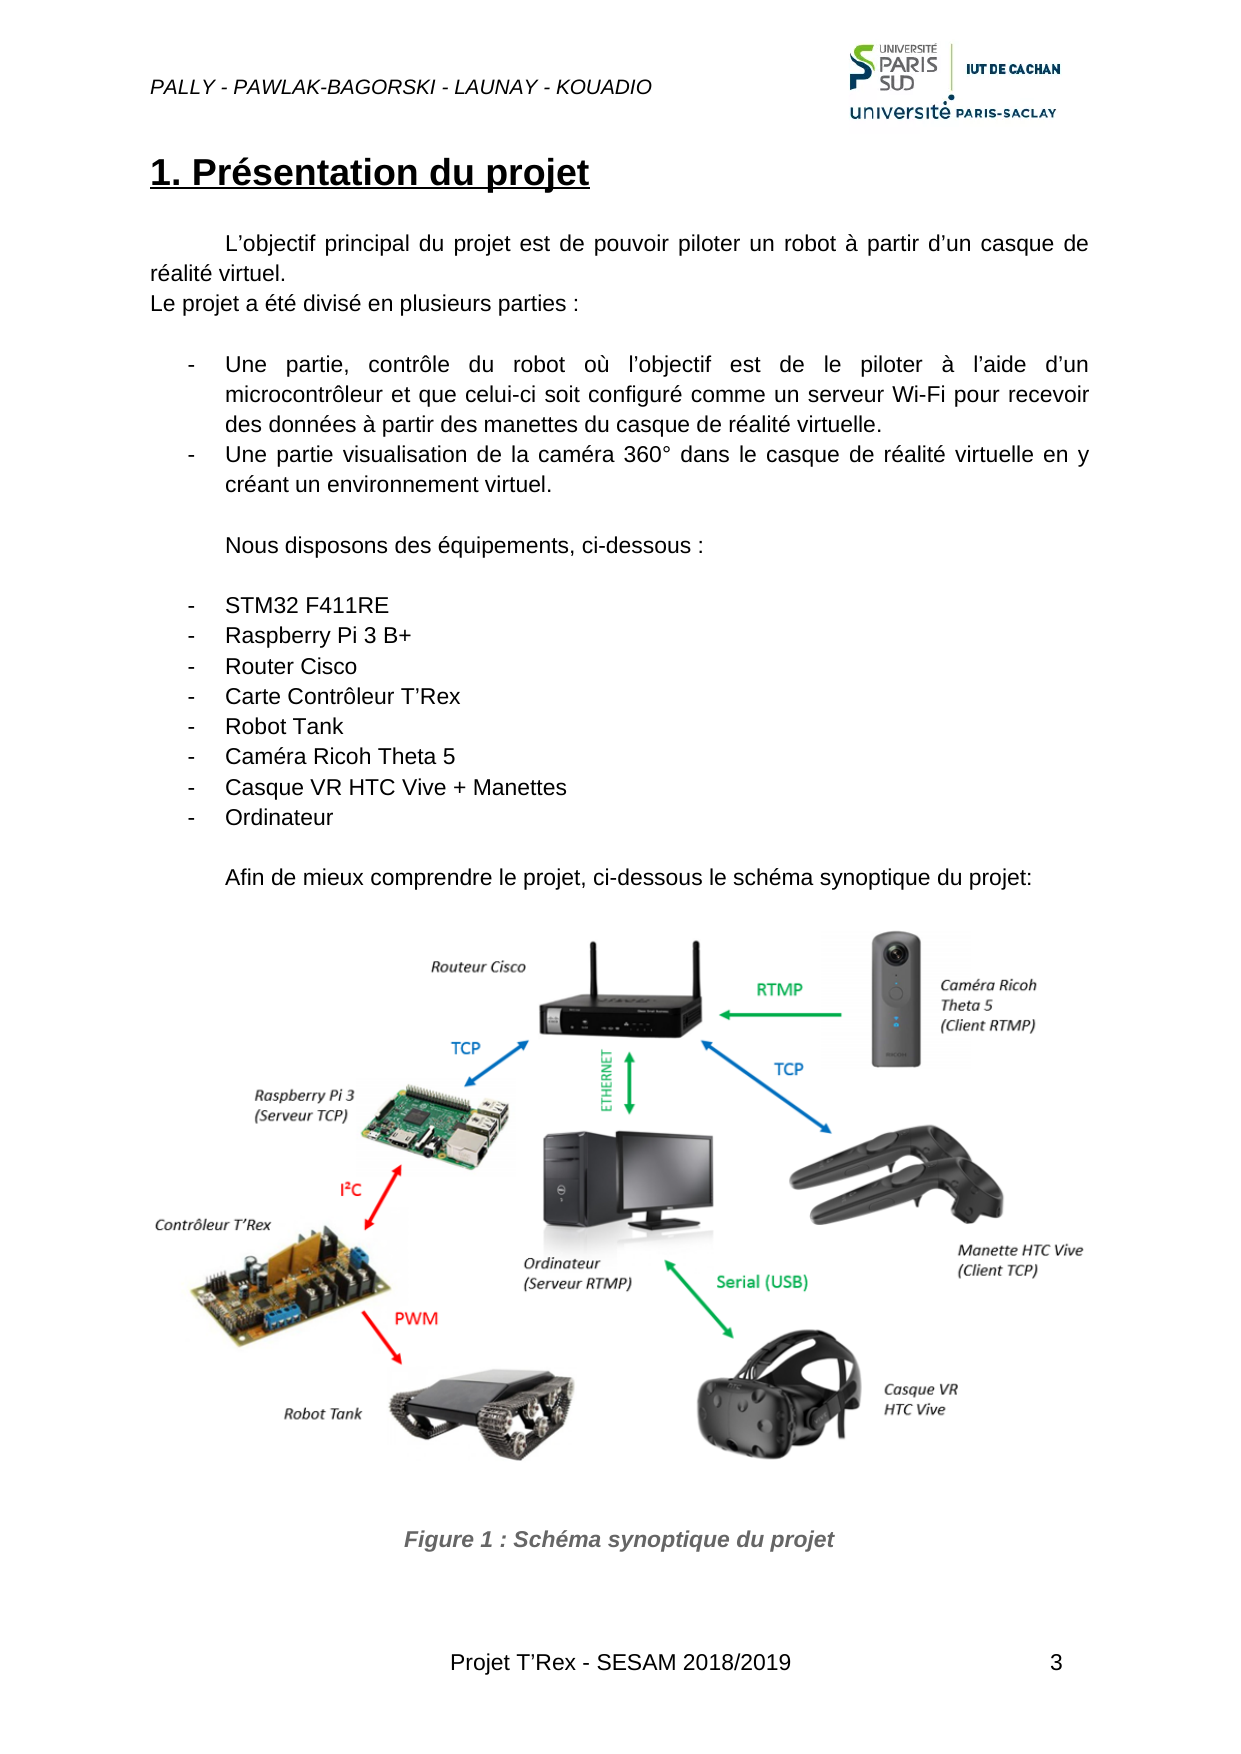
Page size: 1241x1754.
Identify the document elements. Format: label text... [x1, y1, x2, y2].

list Ordinateur [187, 804, 1090, 830]
subtitle 1. Présentation du projet [150, 150, 1090, 193]
picture [150, 894, 1091, 1466]
text Nous disposons des équipements, ci-dessous : [150, 532, 1090, 558]
picture [848, 26, 1062, 134]
list Robot Tank [187, 713, 1090, 739]
text Afin de mieux comprendre le projet, ci-dessous le schéma synoptique du projet: [150, 864, 1090, 891]
text Le projet a été divisé en plusieurs parties : [150, 290, 1090, 317]
subtitle Figure 1 : Schéma synoptique du projet [150, 1526, 1090, 1552]
list STM32 F411RE [187, 592, 1090, 619]
list Carte Contrôleur T’Rex [187, 683, 1090, 709]
text L’objectif principal du projet est de pouvoir piloter un robot à partir d’un casque de réalité virtuel. [150, 230, 1090, 286]
list Casque VR HTC Vive + Manettes [187, 773, 1090, 800]
list Raspberry Pi 3 B+ [187, 622, 1090, 649]
list Caméra Ricoh Theta 5 [187, 743, 1090, 770]
list Une partie, contrôle du robot où l’objectif est de le piloter à l’aide d’un microcontrôleur et que celui-ci soit configuré comme un serveur Wi-Fi pour recevoir des données à partir des manettes du casque de réalité virtuelle. [187, 351, 1090, 437]
list Router Cisco [187, 653, 1090, 679]
list Une partie visualisation de la caméra 360° dans le casque de réalité virtuelle en y créant un environnement virtuel. [187, 441, 1090, 498]
